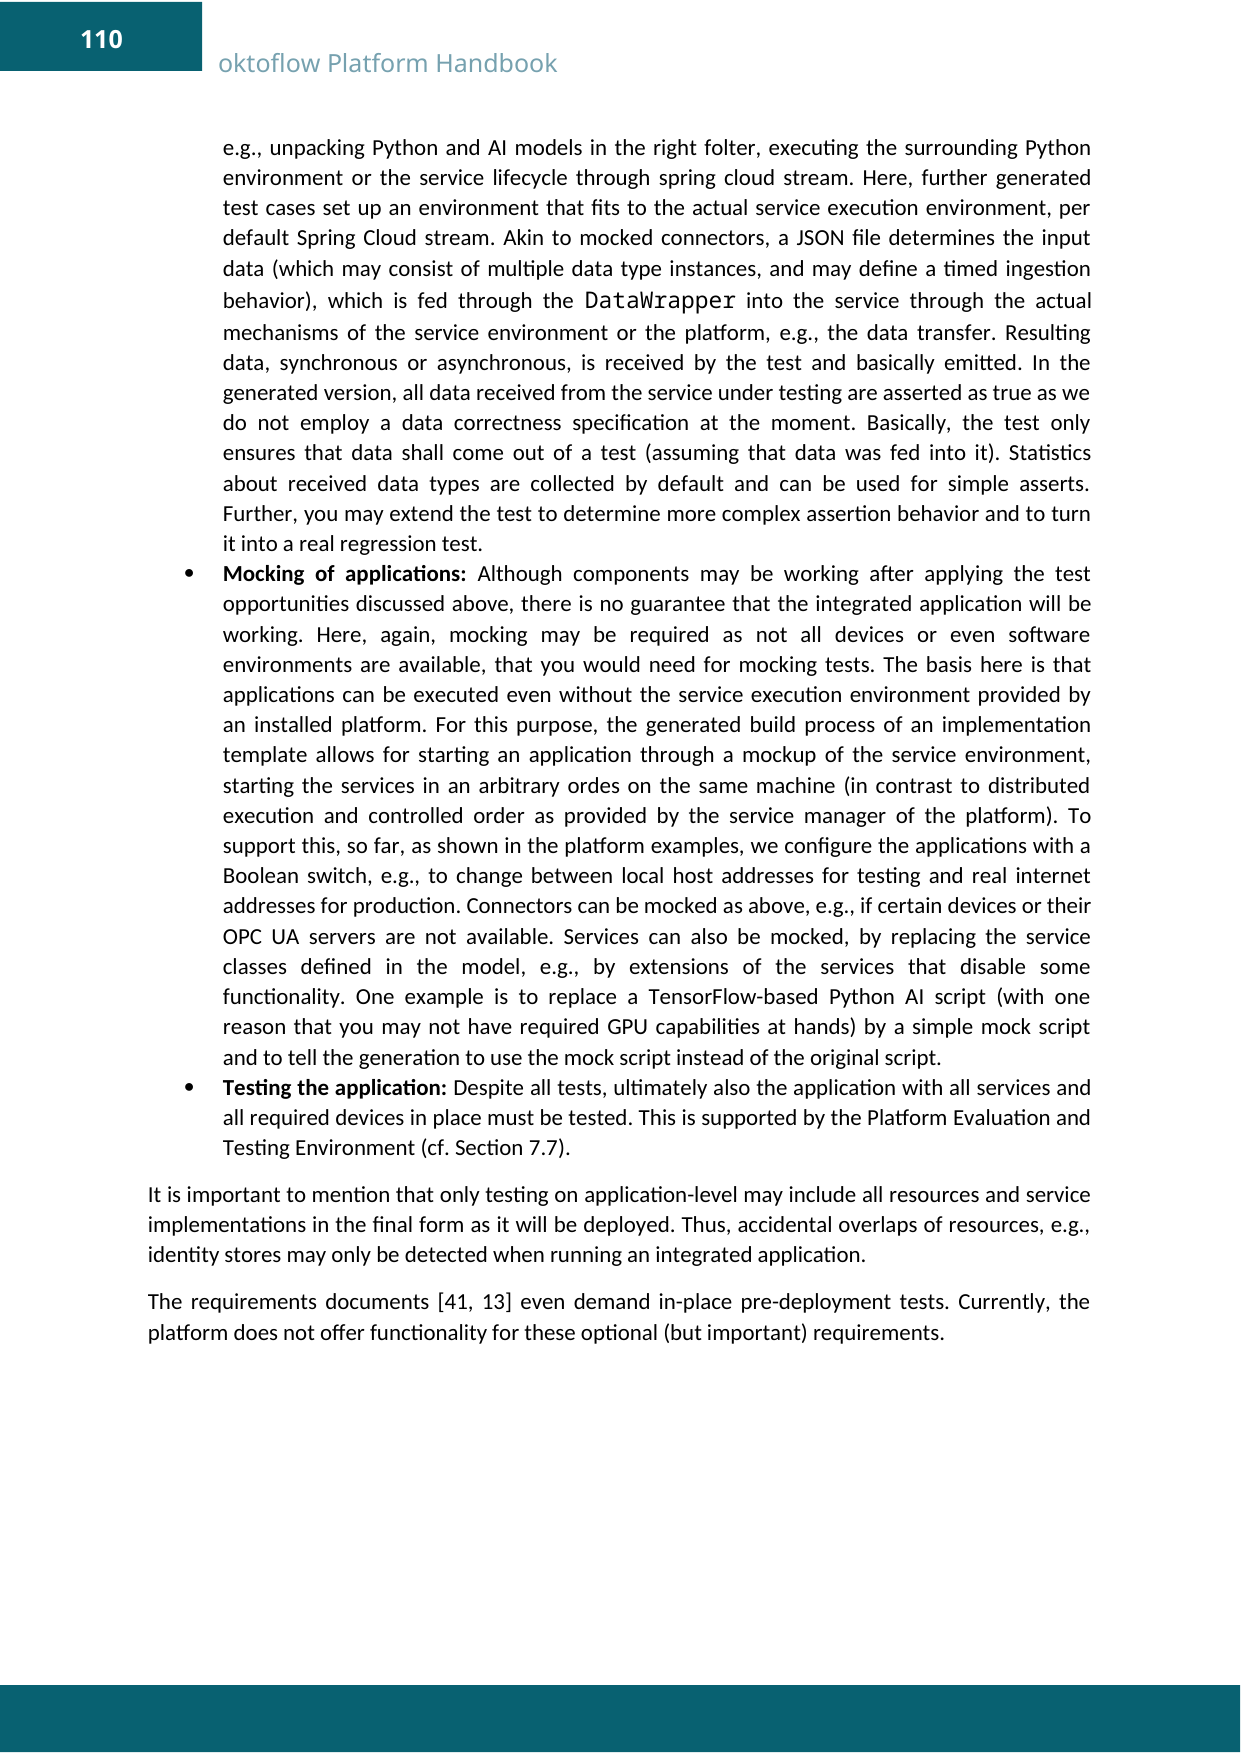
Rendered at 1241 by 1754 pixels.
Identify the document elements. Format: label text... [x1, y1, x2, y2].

text It is important to mention that only testing on application-level may include all resources and service implementations in the final form as it will be deployed. Thus, accidental overlaps of resources, e.g., identity stores may only be detected when running an integrated application. [148, 1180, 1093, 1269]
list Mocking of applications: Although components may be working after applying the test opportunities discussed above, there is no guarantee that the integrated application will be working. Here, again, mocking may be required as not all devices or even software environments are available, that you would need for mocking tests. The basis here is that applications can be executed even without the service execution environment provided by an installed platform. For this purpose, the generated build process of an implementation template allows for starting an application through a mockup of the service environment, starting the services in an arbitrary ordes on the same machine (in contrast to distributed execution and controlled order as provided by the service manager of the platform). To support this, so far, as shown in the platform examples, we configure the applications with a Boolean switch, e.g., to change between local host addresses for testing and real internet addresses for production. Connectors can be mocked as above, e.g., if certain devices or their OPC UA servers are not available. Services can also be mocked, by replacing the service classes defined in the model, e.g., by extensions of the services that disable some functionality. One example is to replace a TensorFlow-based Python AI script (with one reason that you may not have required GPU capabilities at hands) by a simple mock script and to tell the generation to use the mock script instead of the original script. [185, 559, 1093, 1071]
list Testing the application: Despite all tests, ultimately also the application with all services and all required devices in place must be tested. This is supported by the Platform Evaluation and Testing Environment (cf. Section 7.7). [185, 1073, 1093, 1161]
text The requirements documents [41, 13] even demand in-place pre-deployment tests. Currently, the platform does not offer functionality for these optional (but important) requirements. [148, 1287, 1093, 1346]
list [185, 133, 1093, 557]
